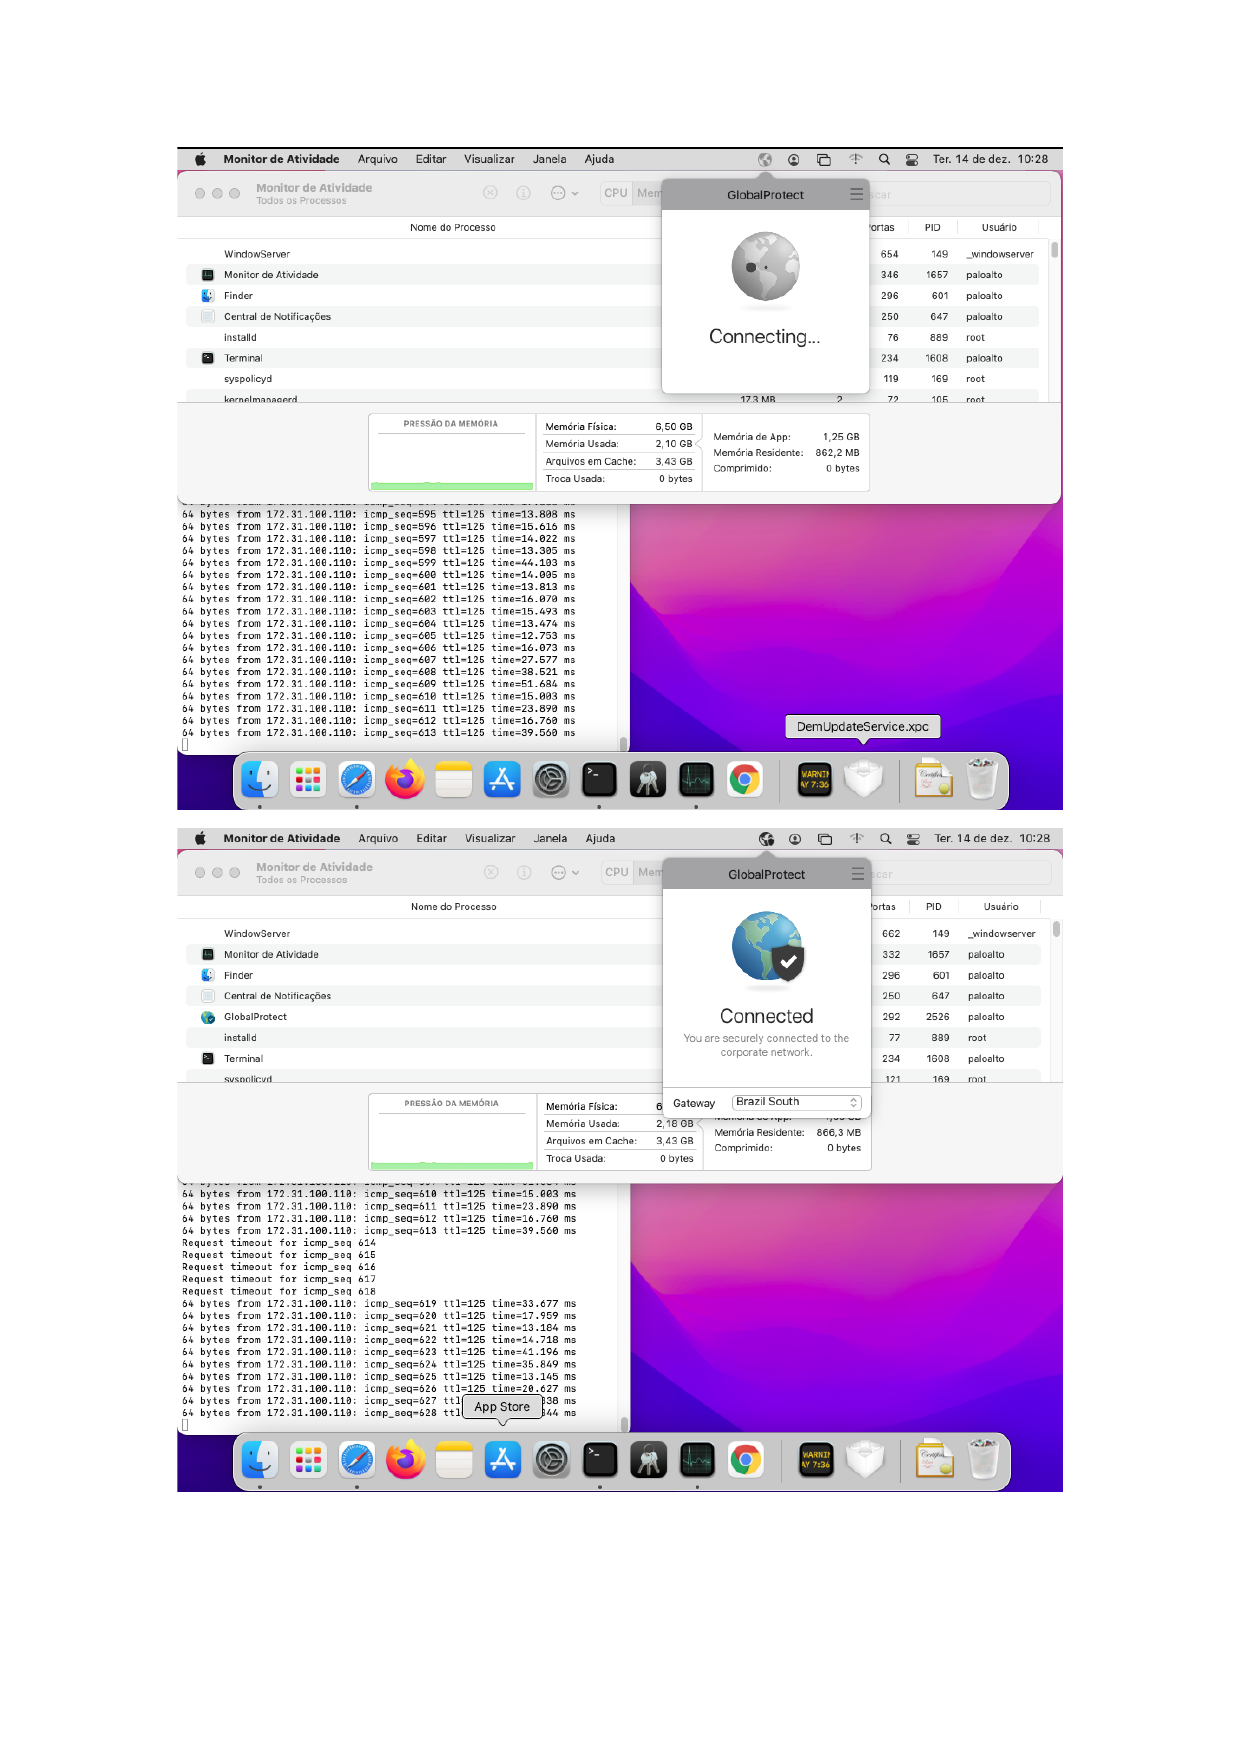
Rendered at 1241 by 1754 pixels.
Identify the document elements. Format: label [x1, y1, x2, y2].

picture [177, 828, 1063, 1492]
picture [177, 147, 1063, 810]
